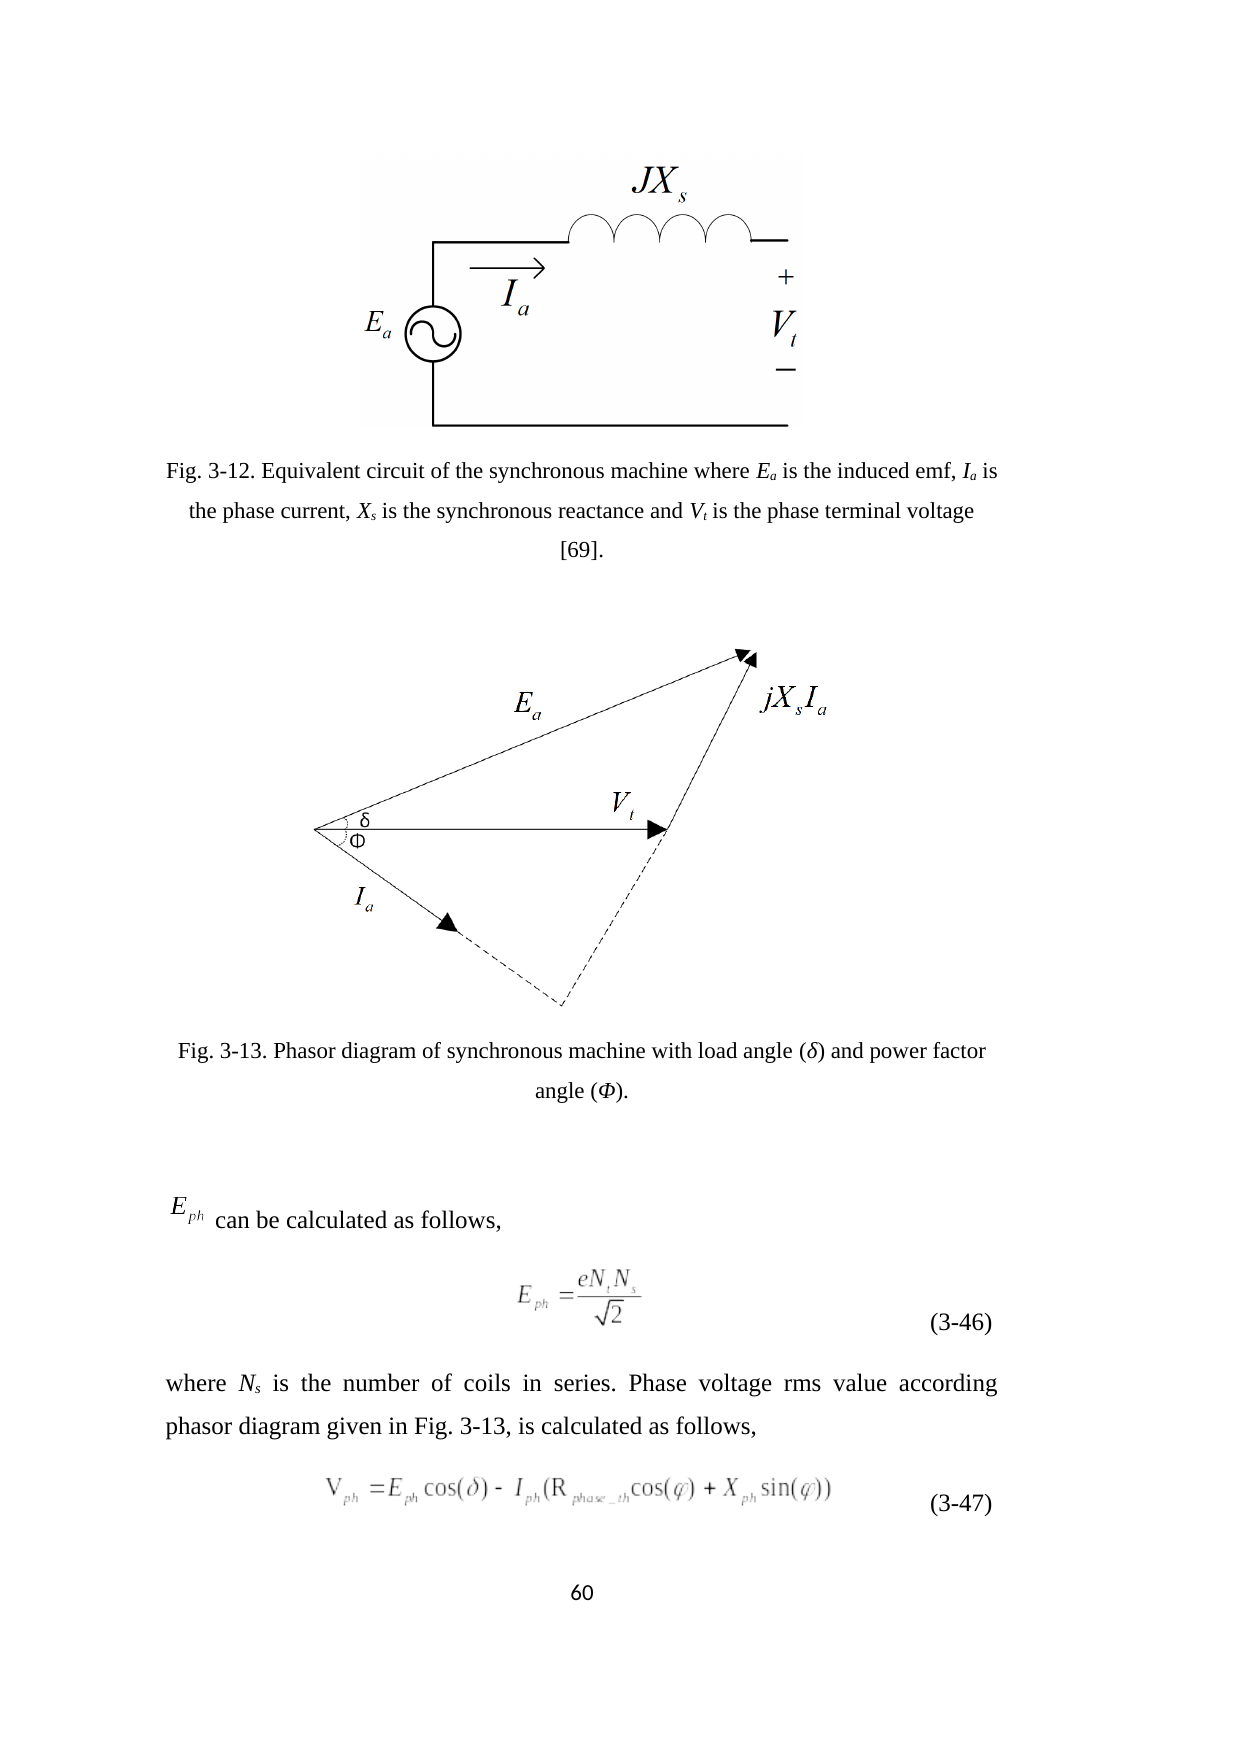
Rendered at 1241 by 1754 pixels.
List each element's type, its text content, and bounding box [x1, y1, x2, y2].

text can be calculated as follows, [165, 1189, 998, 1234]
picture [358, 153, 805, 427]
text where Ns is the number of coils in series. Phase voltage rms value according phasor diagram given in Fig. 3-13, is calculated as follows, [165, 1368, 998, 1439]
text (3-46) [165, 1265, 998, 1336]
text Fig. 3-13. Phasor diagram of synchronous machine with load angle (δ) and power factor angle (Φ). [165, 1037, 998, 1103]
text (3-47) [165, 1471, 998, 1516]
text Fig. 3-12. Equivalent circuit of the synchronous machine where Ea is the induced emf, Ia is the phase current, Xs is the synchronous reactance and Vt is the phase terminal voltage [69]. [165, 457, 998, 563]
picture [312, 648, 851, 1007]
